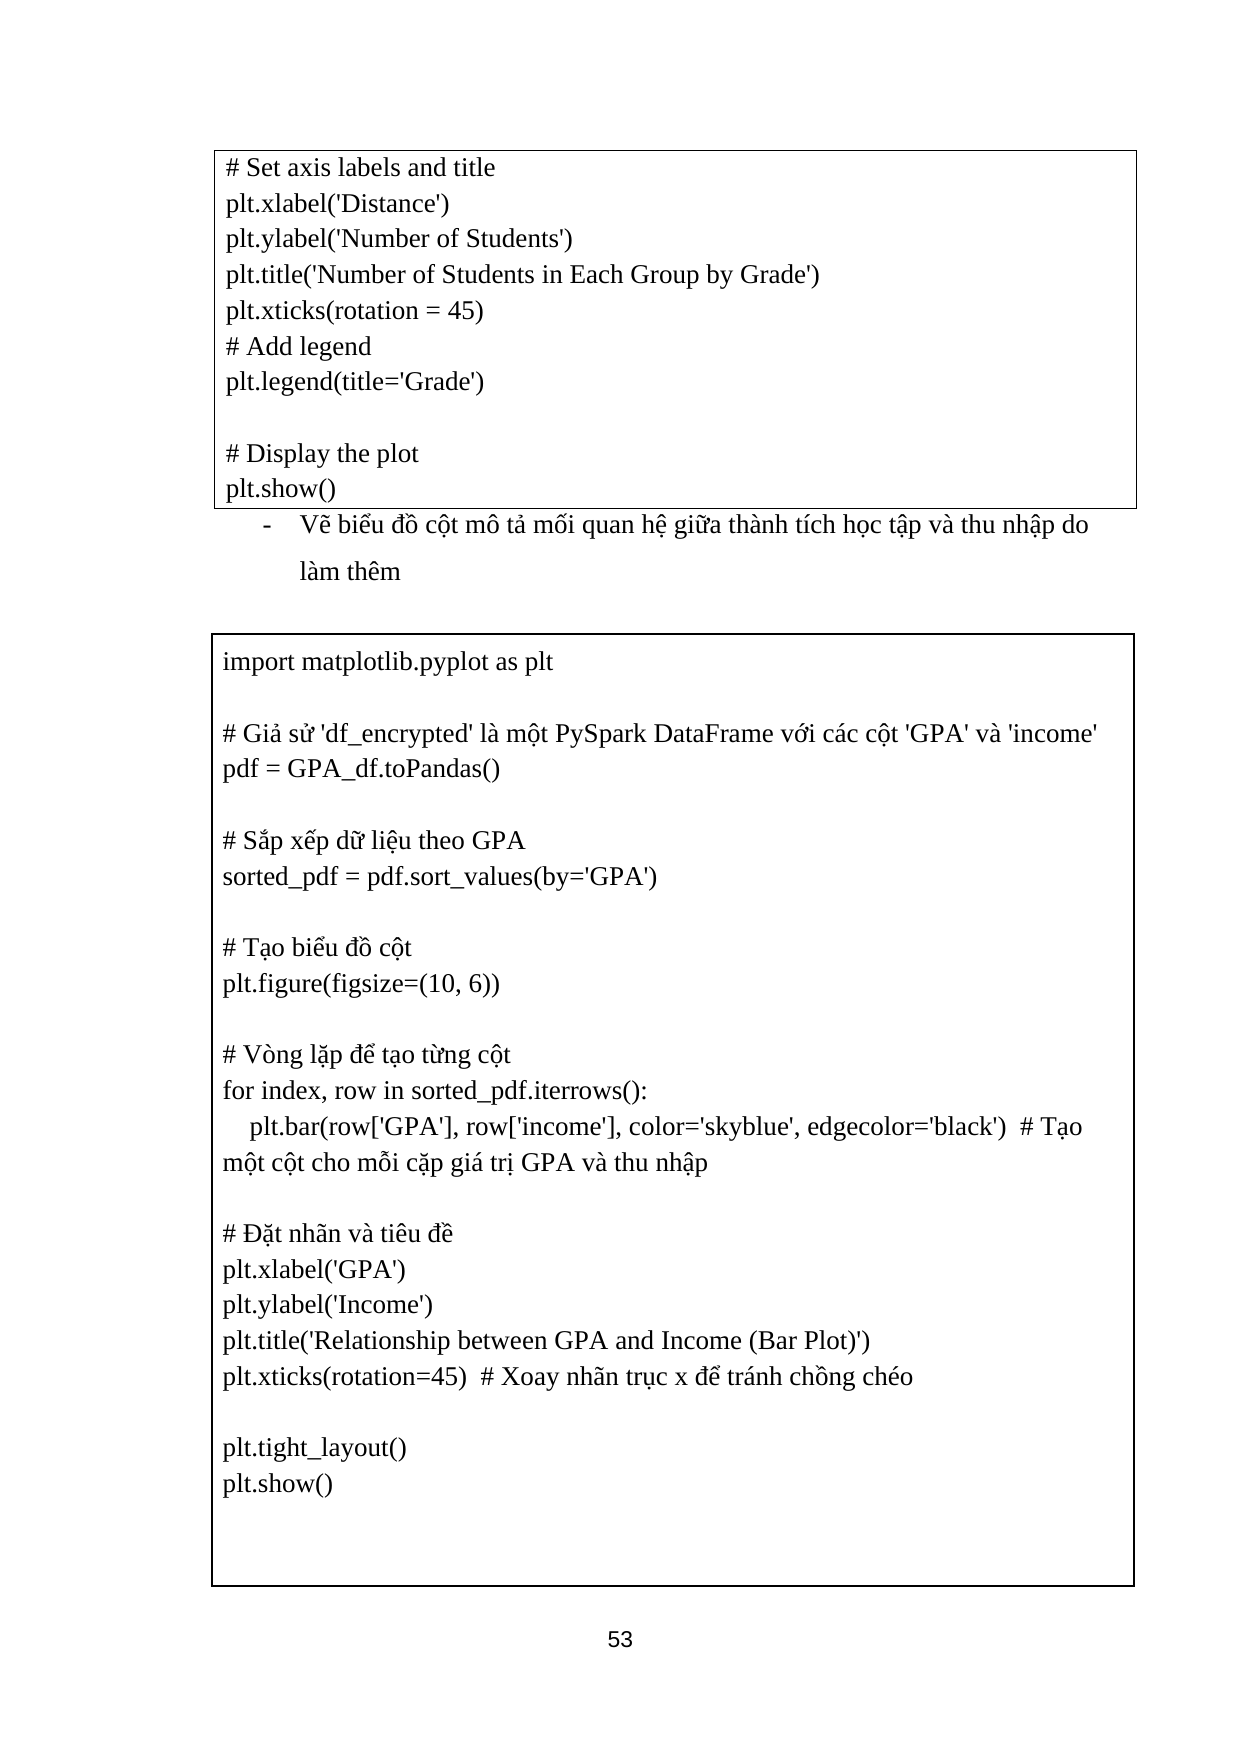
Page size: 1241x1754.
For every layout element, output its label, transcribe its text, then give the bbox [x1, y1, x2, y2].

list Vẽ biểu đồ cột mô tả mối quan hệ giữa thành tích học tập và thu nhập do làm thêm [262, 509, 1090, 586]
table_header import matplotlib.pyplot as plt # Giả sử 'df_encrypted' là một PySpark DataFrame với các cột 'GPA' và 'income' pdf = GPA_df.toPandas() # Sắp xếp dữ liệu theo GPA sorted_pdf = pdf.sort_values(by='GPA') # Tạo biểu đồ cột plt.figure(figsize=(10, 6)) # Vòng lặp để tạo từng cột for index, row in sorted_pdf.iterrows(): plt.bar(row['GPA'], row['income'], color='skyblue', edgecolor='black') # Tạo một cột cho mỗi cặp giá trị GPA và thu nhập # Đặt nhãn và tiêu đề plt.xlabel('GPA') plt.ylabel('Income') plt.title('Relationship between GPA and Income (Bar Plot)') plt.xticks(rotation=45) # Xoay nhãn trục x để tránh chồng chéo plt.tight_layout() plt.show() [213, 635, 1133, 1585]
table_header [215, 151, 1136, 508]
